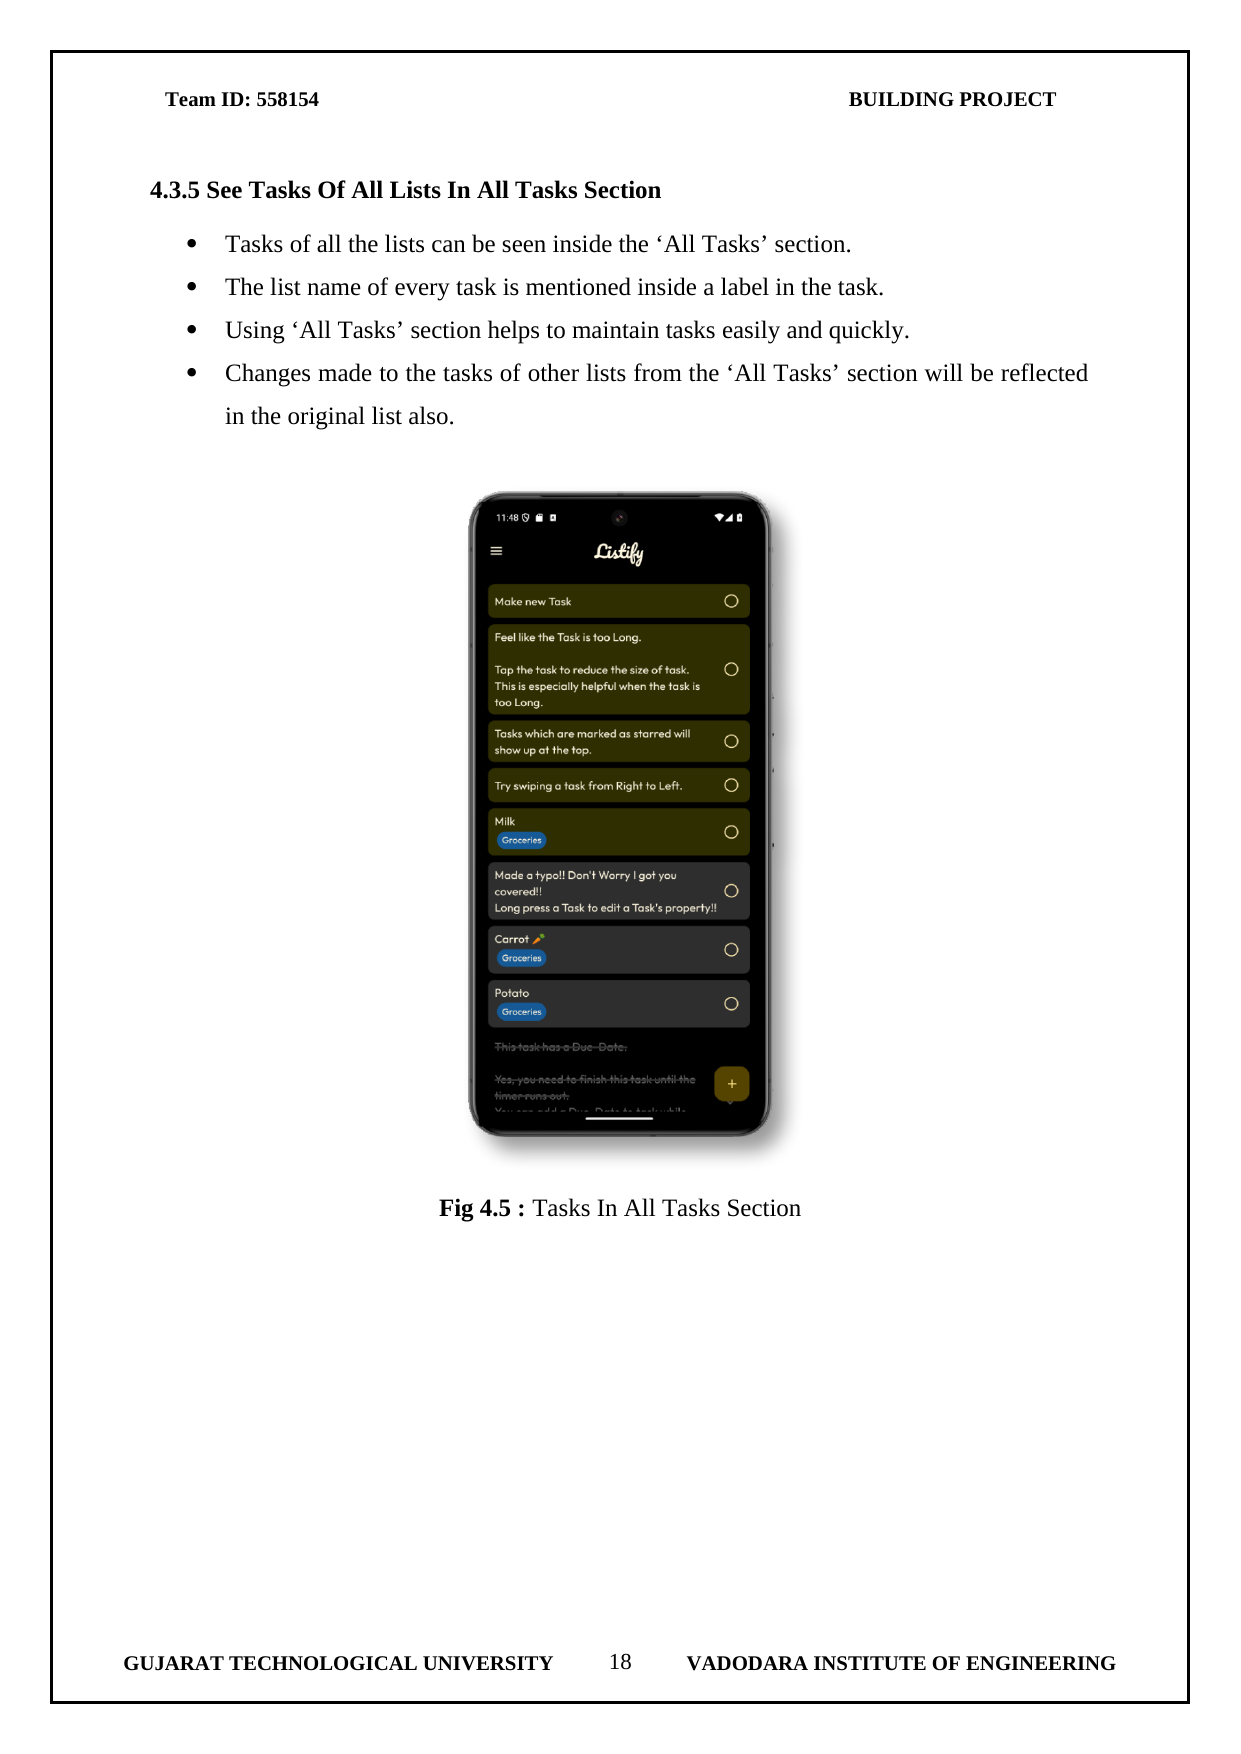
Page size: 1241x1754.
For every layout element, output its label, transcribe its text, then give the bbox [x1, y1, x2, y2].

list Using ‘All Tasks’ section helps to maintain tasks easily and quickly. [187, 315, 1090, 344]
list The list name of every task is mentioned inside a label in the task. [187, 272, 1090, 301]
subtitle 4.3.5 See Tasks Of All Lists In All Tasks Section [150, 175, 1090, 204]
list Changes made to the tasks of other lists from the ‘All Tasks’ section will be reflected in the original list also. [187, 358, 1090, 430]
picture [468, 491, 774, 1137]
list Tasks of all the lists can be seen inside the ‘All Tasks’ section. [187, 229, 1090, 257]
